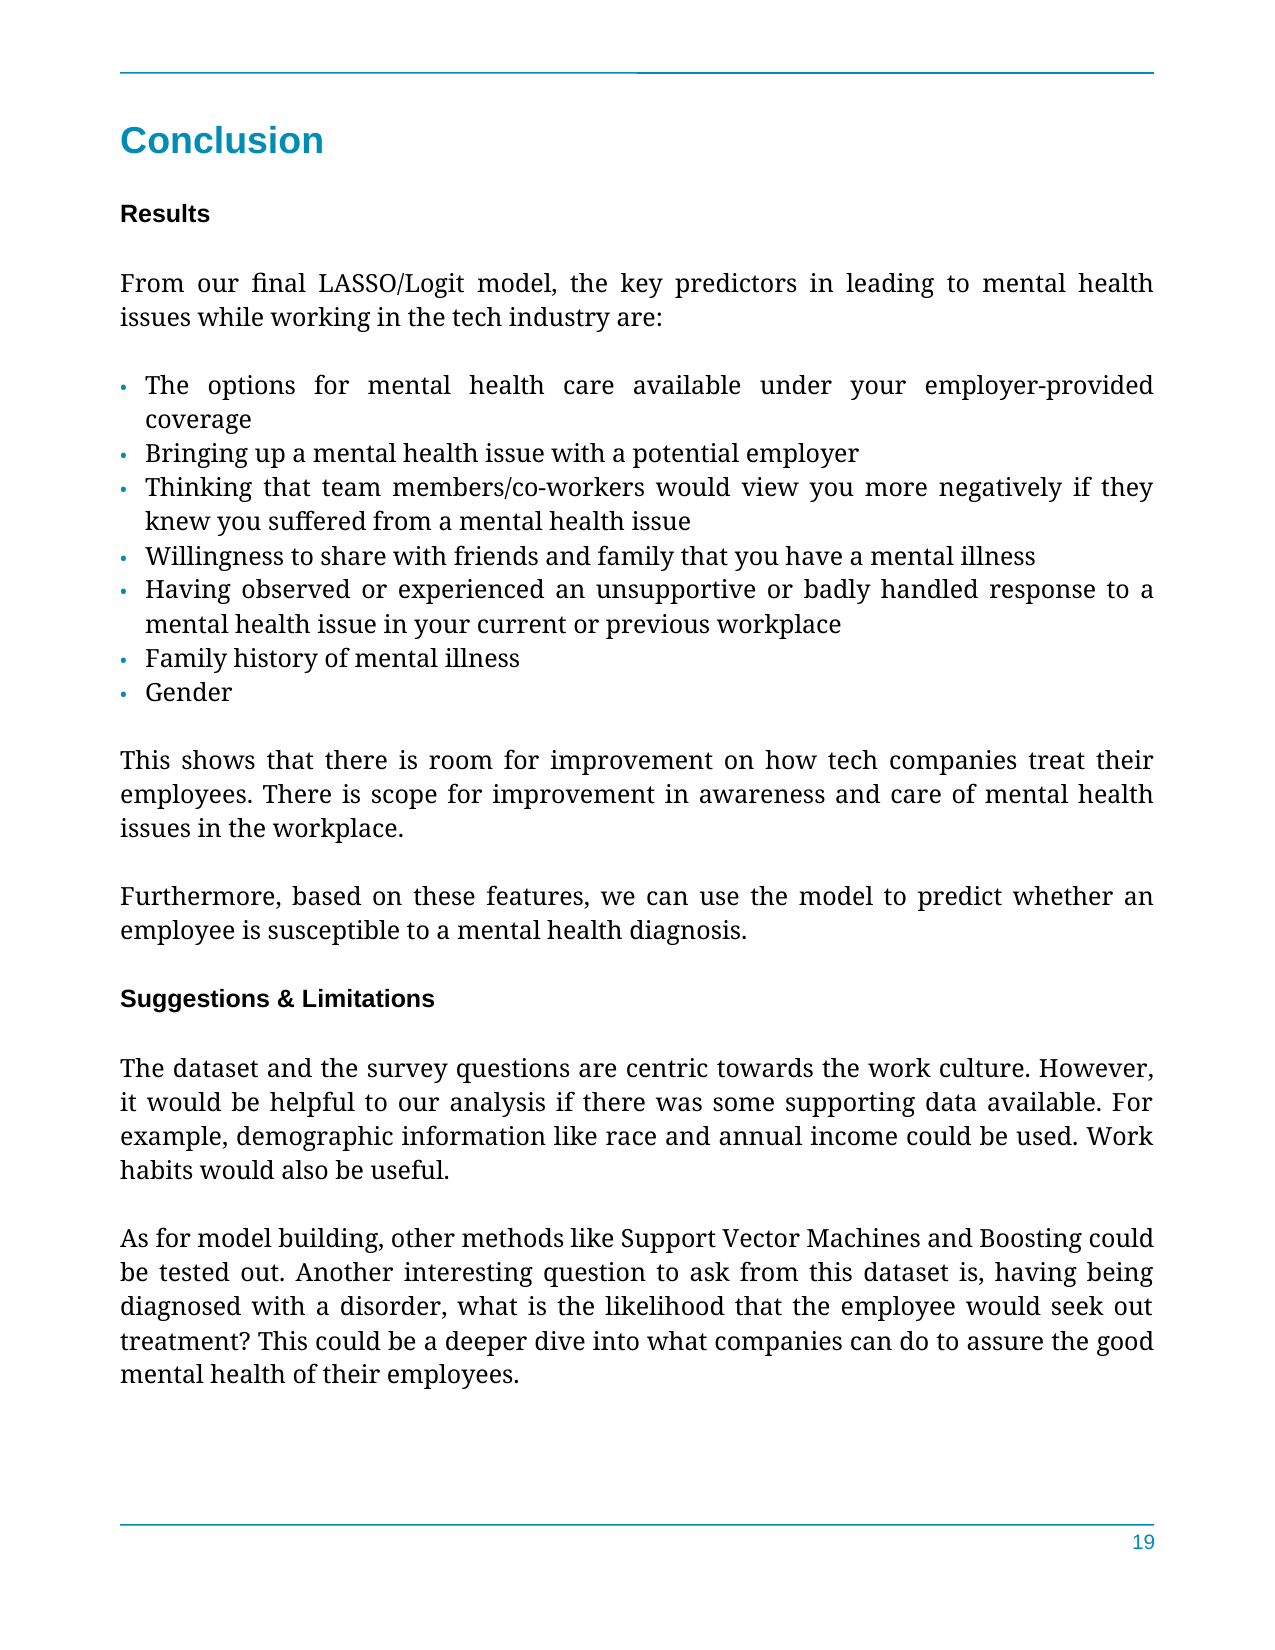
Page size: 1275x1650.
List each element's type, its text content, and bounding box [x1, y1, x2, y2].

list The options for mental health care available under your employer-provided coverage [120, 368, 1155, 436]
text This shows that there is room for improvement on how tech companies treat their employees. There is scope for improvement in awareness and care of mental health issues in the workplace. [120, 742, 1155, 845]
list Having observed or experienced an unsupportive or badly handled response to a mental health issue in your current or previous workplace [120, 572, 1155, 640]
list Thinking that team members/co-workers would view you more negatively if they knew you suffered from a mental health issue [120, 470, 1155, 538]
subtitle Suggestions & Limitations [120, 984, 1155, 1013]
list Gender [120, 674, 1155, 708]
list Family history of mental illness [120, 640, 1155, 674]
text As for model building, other methods like Support Vector Machines and Boosting could be tested out. Another interesting question to ask from this dataset is, having being diagnosed with a disorder, what is the likelihood that the employee would seek out treatment? This could be a deeper dive into what companies can do to assure the good mental health of their employees. [120, 1221, 1155, 1391]
text The dataset and the survey questions are centric towards the work culture. However, it would be helpful to our analysis if there was some supporting data available. For example, demographic information like race and annual income could be used. Work habits would also be useful. [120, 1051, 1155, 1187]
text From our final LASSO/Logit model, the key predictors in leading to mental health issues while working in the tech industry are: [120, 266, 1155, 334]
text Furthermore, based on these features, we can use the model to predict whether an employee is susceptible to a mental health diagnosis. [120, 879, 1155, 947]
subtitle Conclusion [120, 119, 1155, 162]
list Willingness to share with friends and family that you have a mental illness [120, 538, 1155, 572]
subtitle Results [120, 199, 1155, 228]
list Bringing up a mental health issue with a potential employer [120, 436, 1155, 470]
